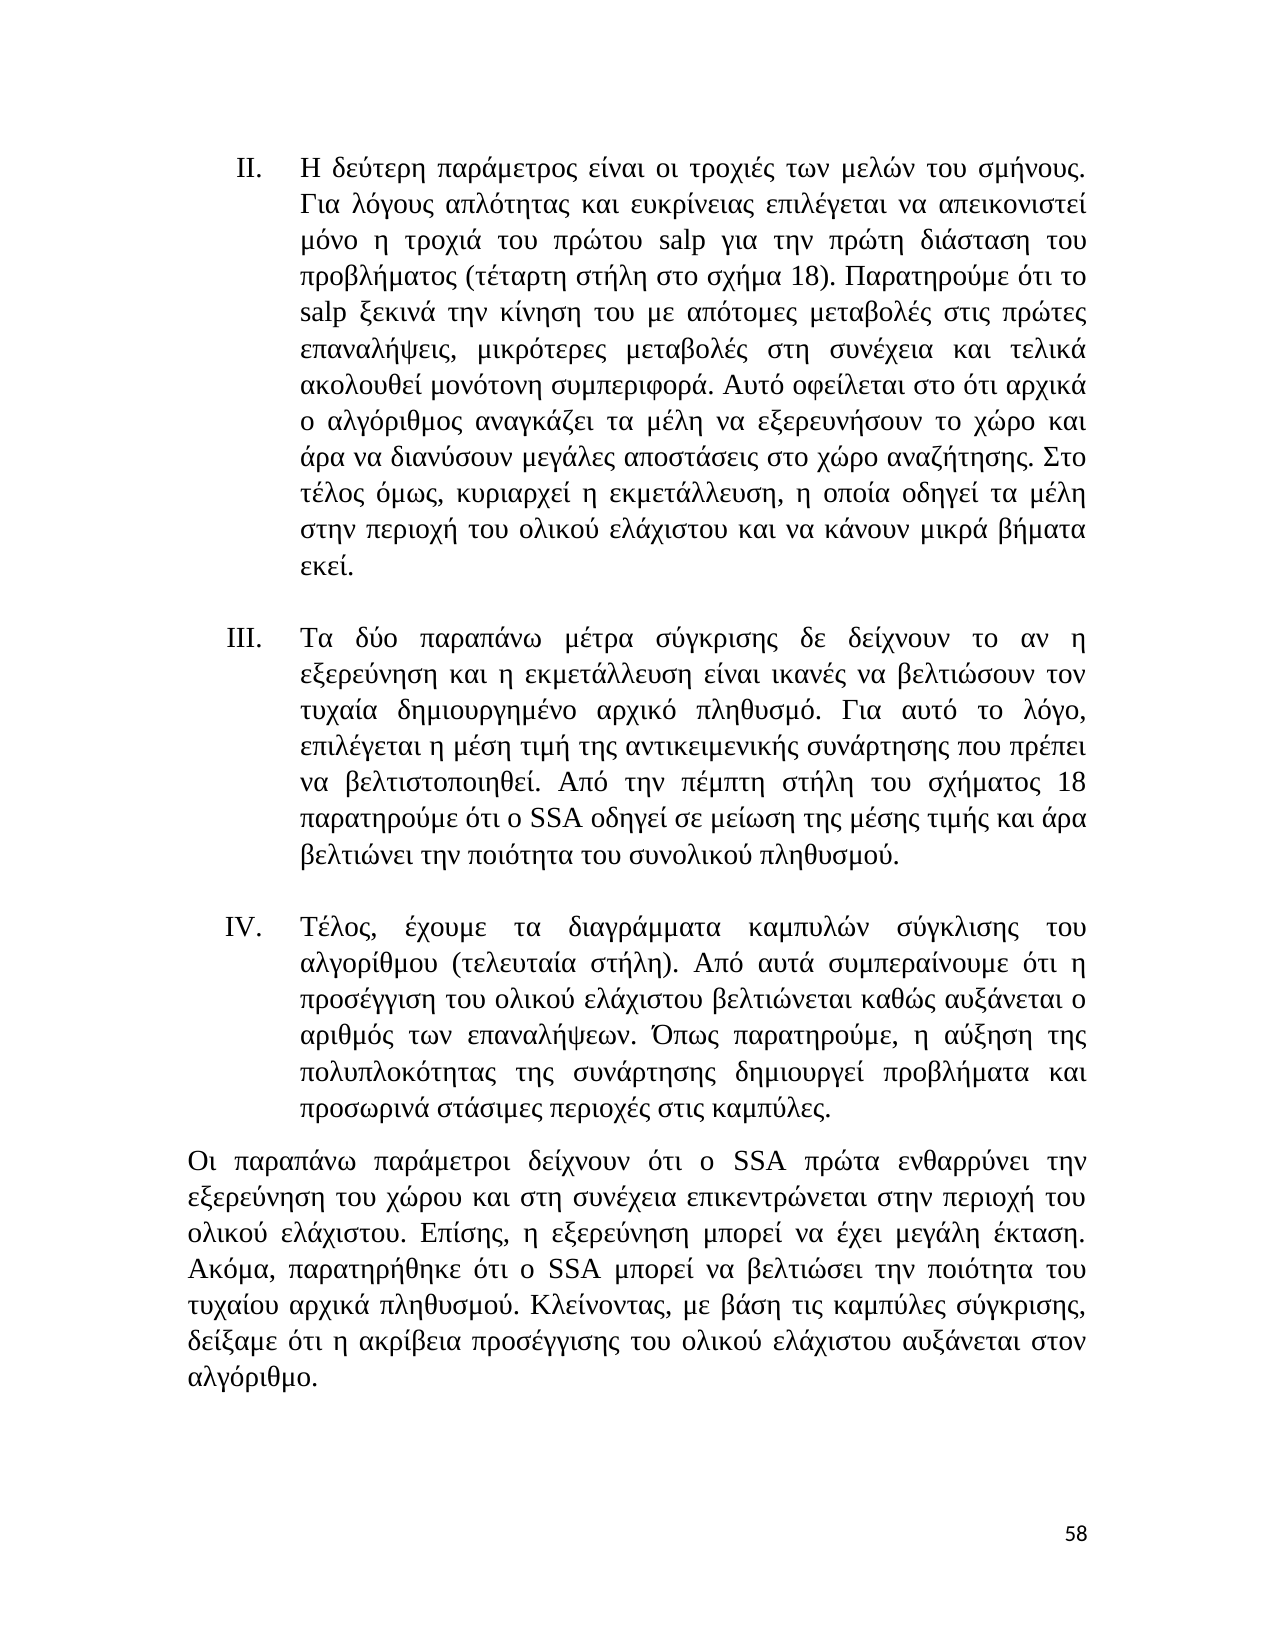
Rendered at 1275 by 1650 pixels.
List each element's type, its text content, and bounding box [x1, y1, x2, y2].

list Τα δύο παραπάνω μέτρα σύγκρισης δε δείχνουν το αν η εξερεύνηση και η εκμετάλλευση είναι ικανές να βελτιώσουν τον τυχαία δημιουργημένο αρχικό πληθυσμό. Για αυτό το λόγο, επιλέγεται η μέση τιμή της αντικειμενικής συνάρτησης που πρέπει να βελτιστοποιηθεί. Από την πέμπτη στήλη του σχήματος 18 παρατηρούμε ότι ο SSA οδηγεί σε μείωση της μέσης τιμής και άρα βελτιώνει την ποιότητα του συνολικού πληθυσμού. [262, 620, 1087, 870]
list Τέλος, έχουμε τα διαγράμματα καμπυλών σύγκλισης του αλγορίθμου (τελευταία στήλη). Από αυτά συμπεραίνουμε ότι η προσέγγιση του ολικού ελάχιστου βελτιώνεται καθώς αυξάνεται ο αριθμός των επαναλήψεων. Όπως παρατηρούμε, η αύξηση της πολυπλοκότητας της συνάρτησης δημιουργεί προβλήματα και προσωρινά στάσιμες περιοχές στις καμπύλες. [262, 909, 1087, 1123]
list Η δεύτερη παράμετρος είναι οι τροχιές των μελών του σμήνους. Για λόγους απλότητας και ευκρίνειας επιλέγεται να απεικονιστεί μόνο η τροχιά του πρώτου salp για την πρώτη διάσταση του προβλήματος (τέταρτη στήλη στο σχήμα 18). Παρατηρούμε ότι το salp ξεκινά την κίνηση του με απότομες μεταβολές στις πρώτες επαναλήψεις, μικρότερες μεταβολές στη συνέχεια και τελικά ακολουθεί μονότονη συμπεριφορά. Αυτό οφείλεται στο ότι αρχικά ο αλγόριθμος αναγκάζει τα μέλη να εξερευνήσουν το χώρο και άρα να διανύσουν μεγάλες αποστάσεις στο χώρο αναζήτησης. Στο τέλος όμως, κυριαρχεί η εκμετάλλευση, η οποία οδηγεί τα μέλη στην περιοχή του ολικού ελάχιστου και να κάνουν μικρά βήματα εκεί. [262, 150, 1087, 581]
text Οι παραπάνω παράμετροι δείχνουν ότι ο SSA πρώτα ενθαρρύνει την εξερεύνηση του χώρου και στη συνέχεια επικεντρώνεται στην περιοχή του ολικού ελάχιστου. Επίσης, η εξερεύνηση μπορεί να έχει μεγάλη έκταση. Ακόμα, παρατηρήθηκε ότι ο SSA μπορεί να βελτιώσει την ποιότητα του τυχαίου αρχικά πληθυσμού. Κλείνοντας, με βάση τις καμπύλες σύγκρισης, δείξαμε ότι η ακρίβεια προσέγγισης του ολικού ελάχιστου αυξάνεται στον αλγόριθμο. [187, 1143, 1087, 1393]
